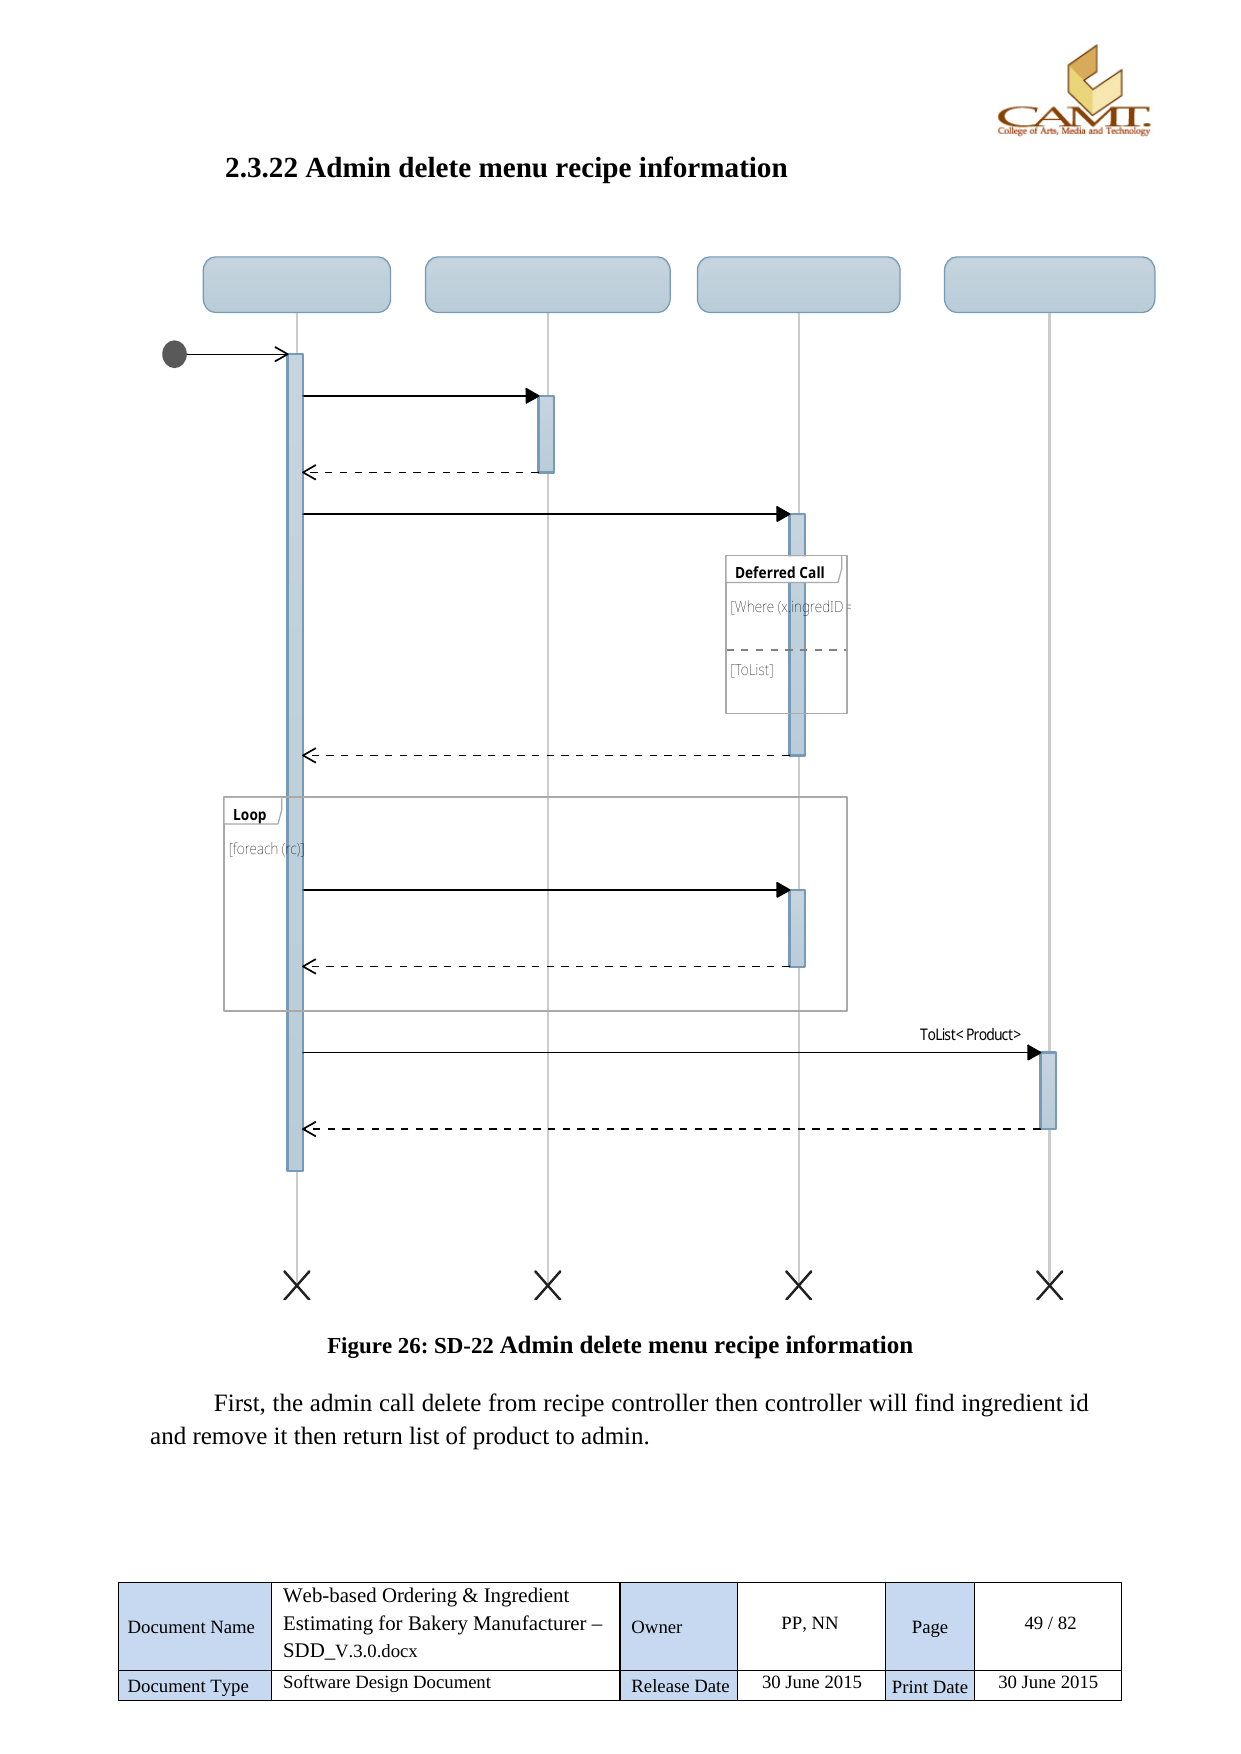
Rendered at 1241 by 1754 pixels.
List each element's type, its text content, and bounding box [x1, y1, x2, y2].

text First, the admin call delete from recipe controller then controller will find ingredient id and remove it then return list of product to admin. [150, 1388, 1090, 1450]
subtitle 2.3.22 Admin delete menu recipe information [150, 150, 1090, 183]
text Figure 26: SD-22 Admin delete menu recipe information [150, 1330, 1090, 1359]
picture [989, 37, 1155, 138]
